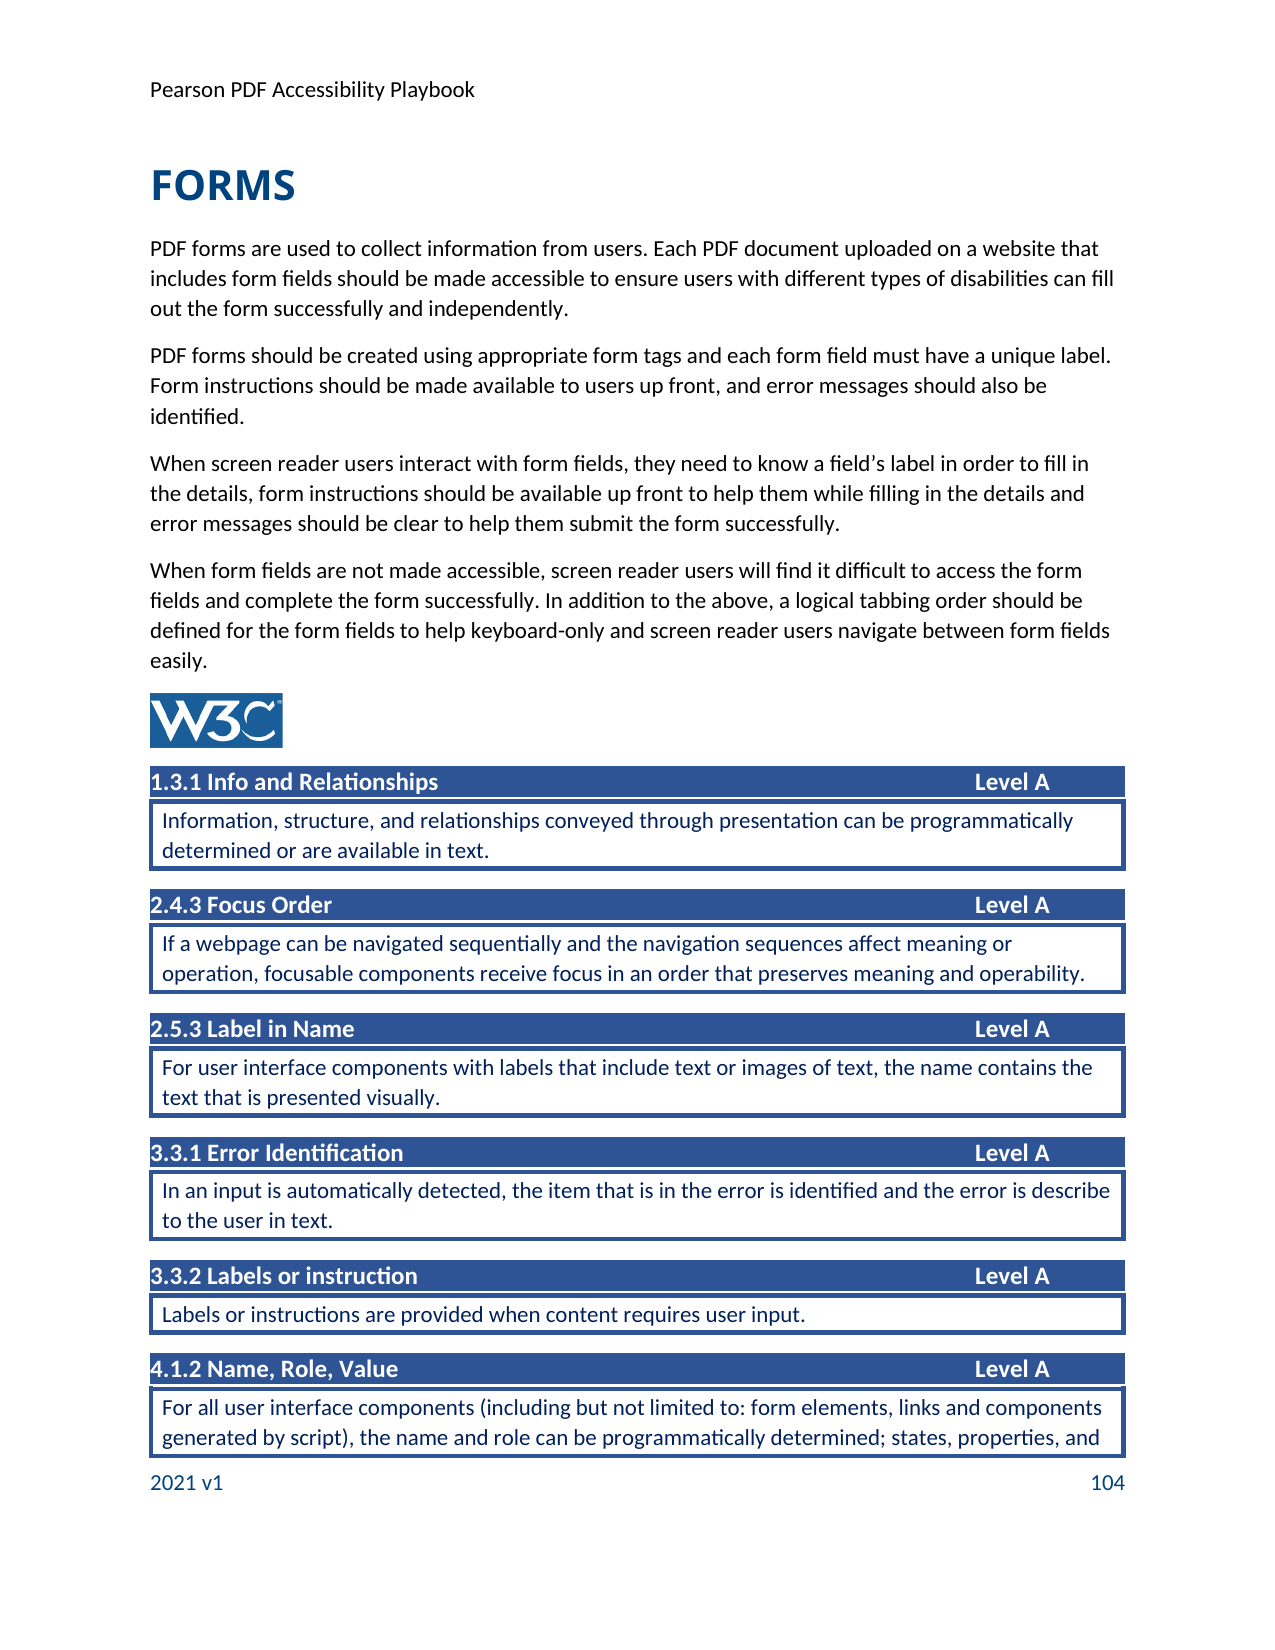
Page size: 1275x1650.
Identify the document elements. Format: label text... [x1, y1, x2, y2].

text In an input is automatically detected, the item that is in the error is identified and the error is describe to the user in text. [153, 1174, 1121, 1237]
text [153, 1391, 1121, 1454]
text 3.3.2 Labels or instruction Level A [150, 1260, 1125, 1291]
text When screen reader users interact with form fields, they need to know a field’s label in order to fill in the details, form instructions should be available up front to help them while filling in the details and error messages should be clear to help them submit the form successfully. [150, 449, 1125, 537]
text If a webpage can be navigated sequentially and the navigation sequences affect meaning or operation, focusable components receive focus in an order that preserves meaning and operability. [153, 927, 1121, 990]
subtitle FORMS [150, 156, 1125, 213]
picture [150, 693, 283, 748]
text 2.4.3 Focus Order Level A [150, 889, 1125, 920]
text 1.3.1 Info and Relationships Level A [150, 766, 1125, 797]
text For user interface components with labels that include text or images of text, the name contains the text that is presented visually. [153, 1051, 1121, 1113]
text 3.3.1 Error Identification Level A [150, 1137, 1125, 1167]
text PDF forms should be created using appropriate form tags and each form field must have a unique label. Form instructions should be made available to users up front, and error messages should also be identified. [150, 341, 1125, 430]
text When form fields are not made accessible, screen reader users will find it difficult to access the form fields and complete the form successfully. In addition to the above, a logical tabbing order should be defined for the form fields to help keyboard-only and screen reader users navigate between form fields easily. [150, 556, 1125, 674]
text Information, structure, and relationships conveyed through presentation can be programmatically determined or are available in text. [153, 804, 1121, 866]
text PDF forms are used to collect information from users. Each PDF document uploaded on a website that includes form fields should be made accessible to ensure users with different types of disabilities can fill out the form successfully and independently. [150, 234, 1125, 322]
text Labels or instructions are provided when content requires user input. [153, 1298, 1121, 1330]
text 2.5.3 Label in Name Level A [150, 1013, 1125, 1044]
text 4.1.2 Name, Role, Value Level A [150, 1353, 1125, 1384]
